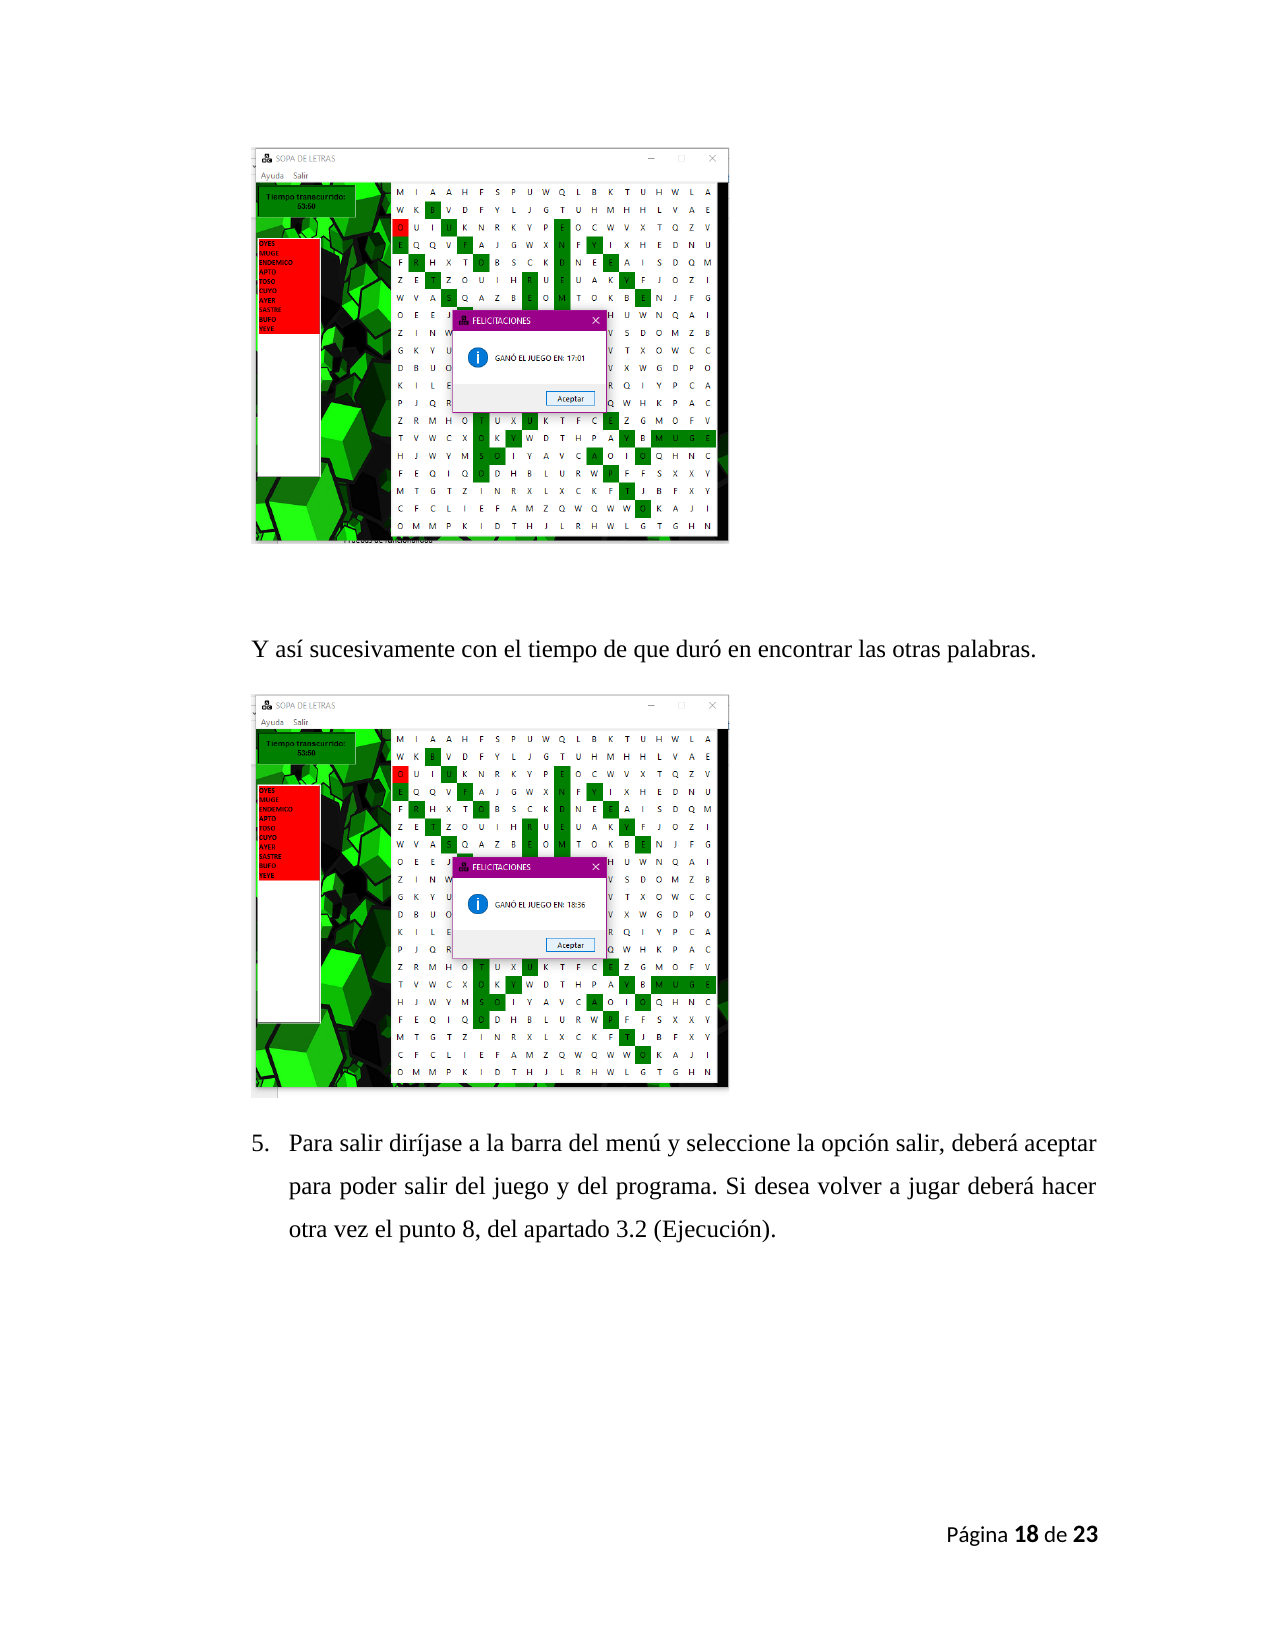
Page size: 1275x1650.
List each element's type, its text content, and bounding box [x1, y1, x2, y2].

picture [251, 694, 730, 1098]
text Y así sucesivamente con el tiempo de que duró en encontrar las otras palabras. [177, 634, 1098, 663]
picture [251, 147, 730, 544]
list Para salir diríjase a la barra del menú y seleccione la opción salir, deberá aceptar para poder salir del juego y del programa. Si desea volver a jugar deberá hacer otra vez el punto 8, del apartado 3.2 (Ejecución). [251, 1128, 1098, 1243]
